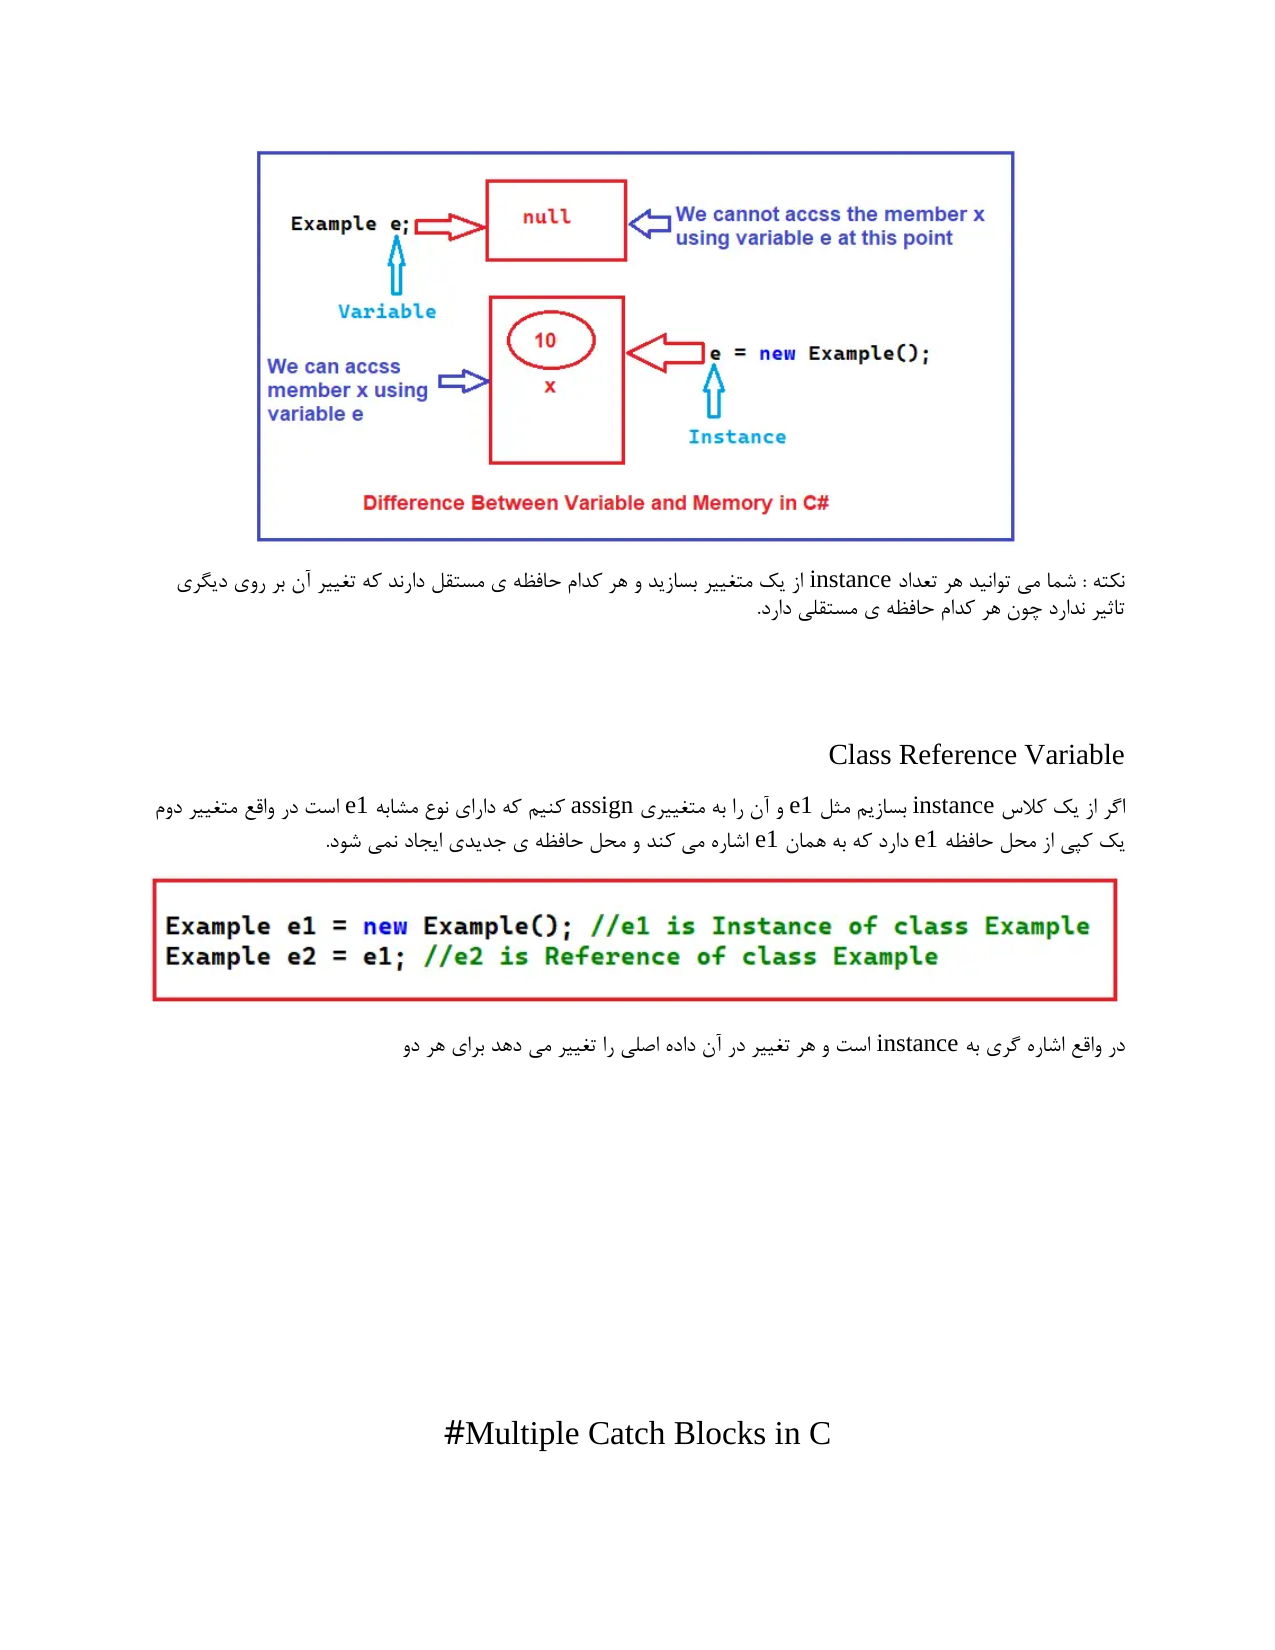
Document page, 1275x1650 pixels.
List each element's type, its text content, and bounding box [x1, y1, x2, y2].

text Multiple Catch Blocks in C# [150, 1413, 1125, 1456]
picture [150, 875, 1125, 1009]
text Class Reference Variable [150, 737, 1125, 771]
text اگر از یک کلاس instance بسازیم مثل e1 و آن را به متغییری assign کنیم که دارای نوع مشابه e1 است در واقع متغییر دوم یک کپی از محل حافظه e1 دارد که به همان e1 اشاره می کند و محل حافظه ی جدیدی ایجاد نمی شود. [150, 790, 1125, 856]
text در واقع اشاره گری به instance است و هر تغییر در آن داده اصلی را تغییر می دهد برای هر دو [150, 1028, 1125, 1060]
text نکته : شما می توانید هر تعداد instance از یک متغییر بسازید و هر کدام حافظه ی مستقل دارند که تغییر آن بر روی دیگری تاثیر ندارد چون هر کدام حافظه ی مستقلی دارد. [150, 564, 1125, 623]
picture [256, 150, 1019, 546]
